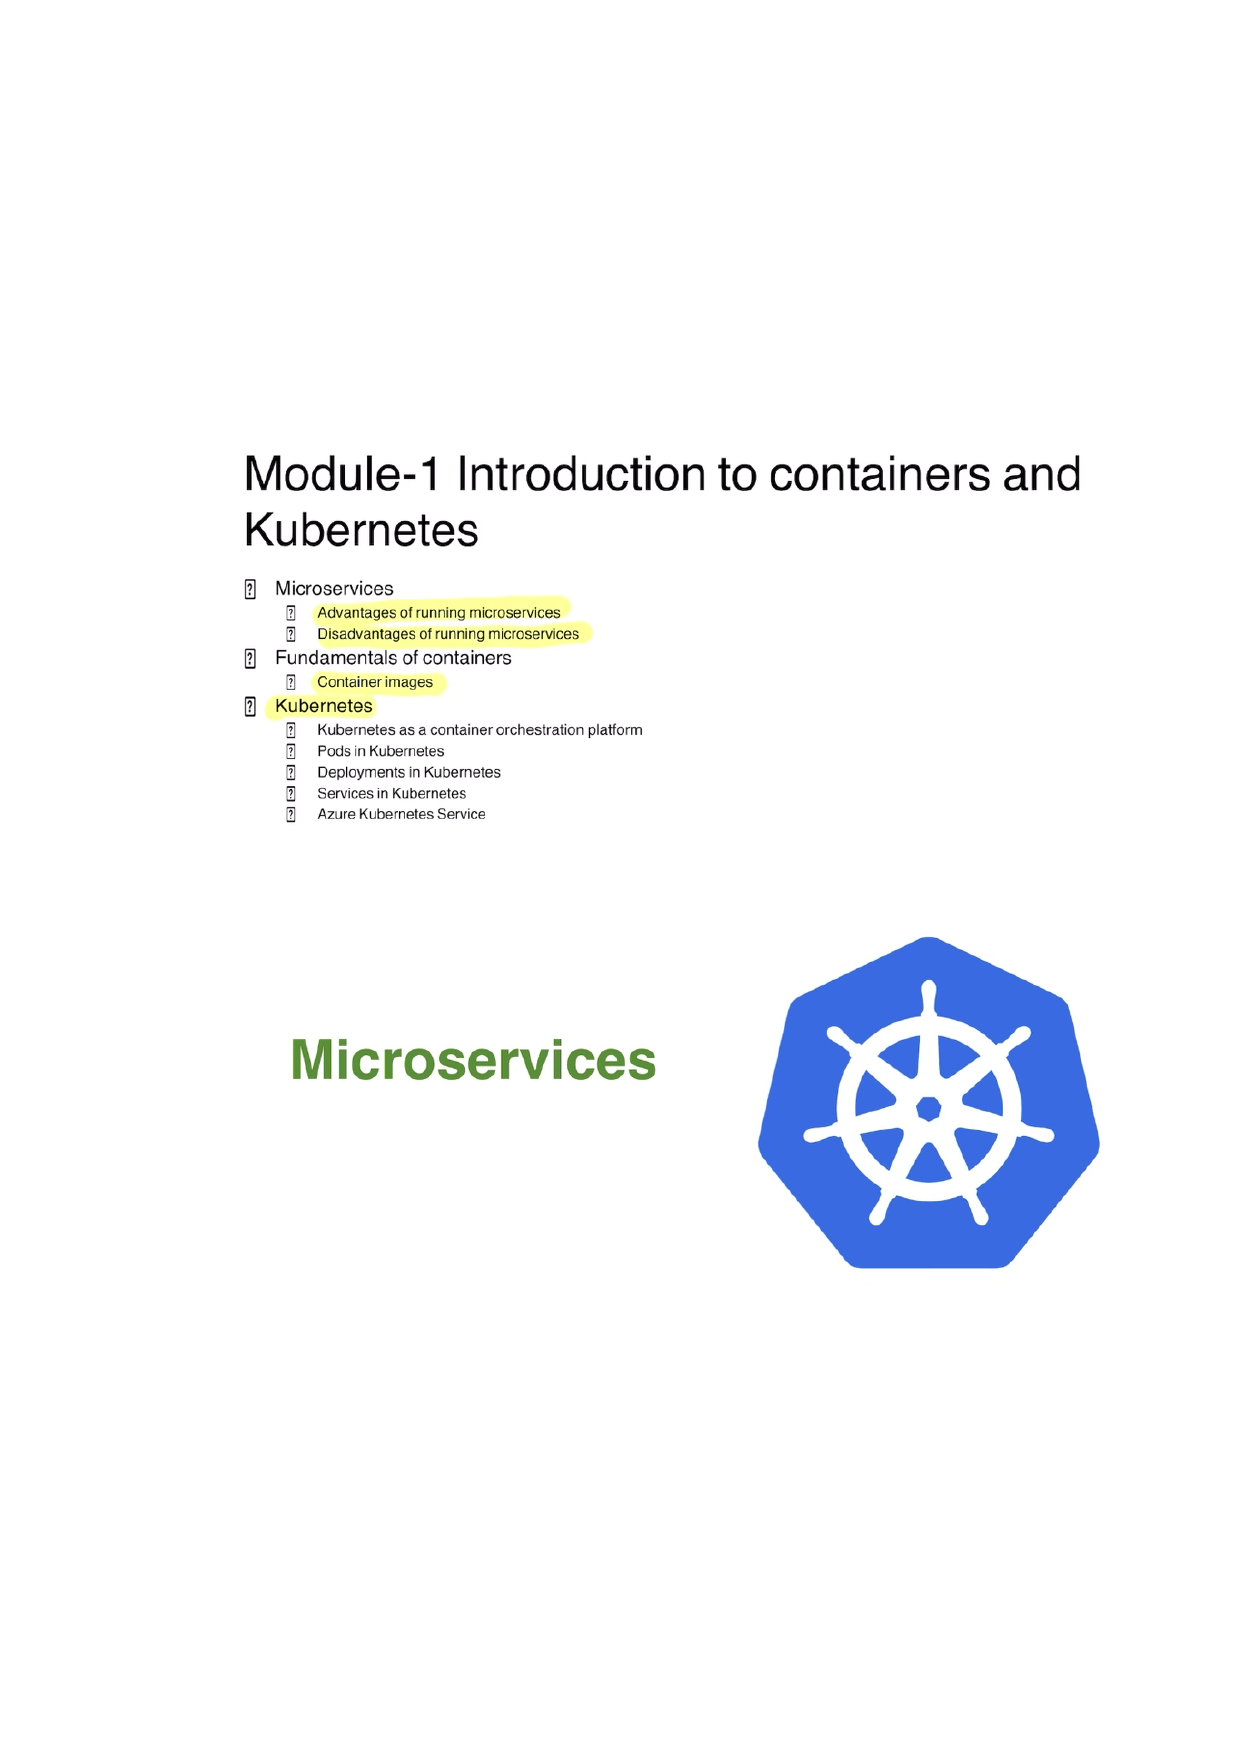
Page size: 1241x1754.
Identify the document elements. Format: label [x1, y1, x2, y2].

picture [187, 431, 1128, 848]
picture [187, 866, 1128, 1321]
